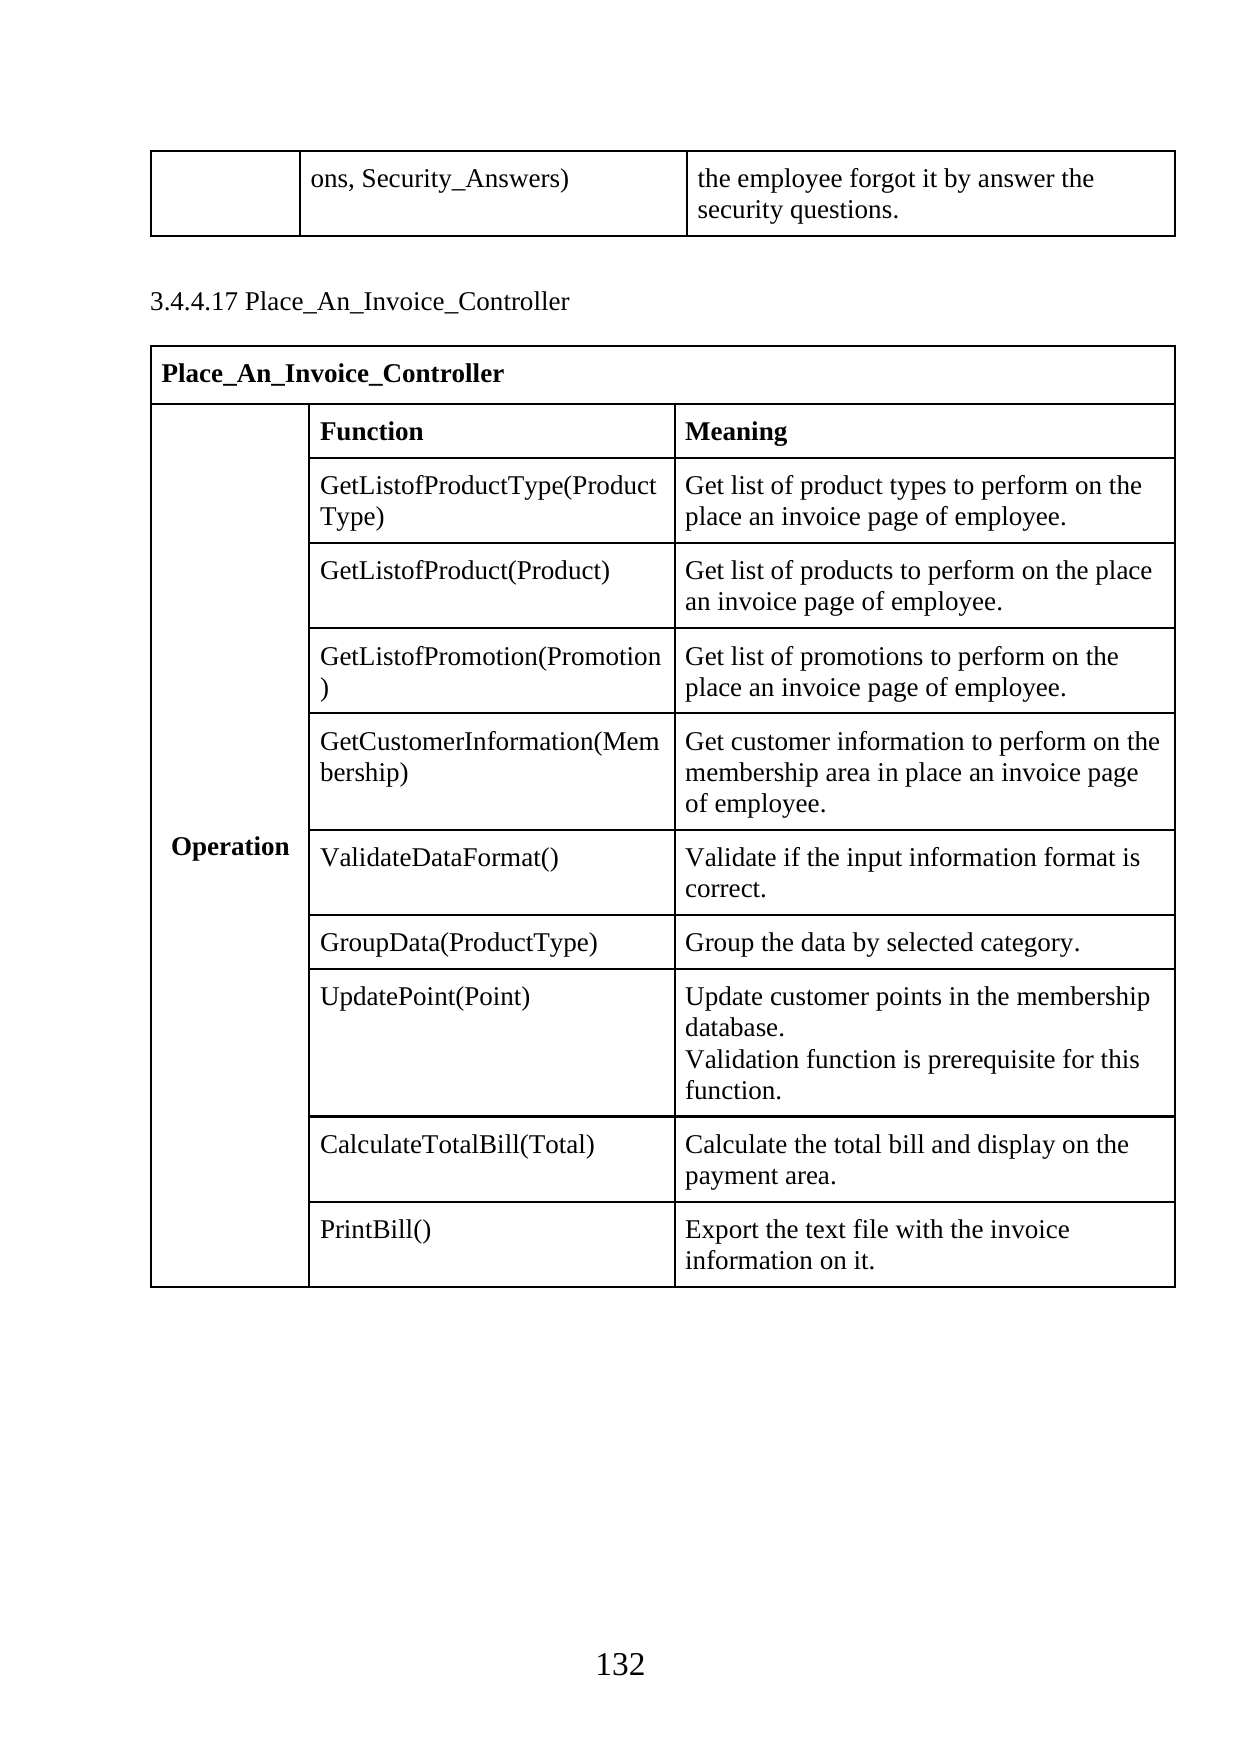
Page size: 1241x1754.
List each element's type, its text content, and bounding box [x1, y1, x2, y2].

table_cell Calculate the total bill and display on the payment area. [676, 1118, 1174, 1201]
table_cell GetCustomerInformation(Membership) [310, 714, 674, 829]
table_cell Validate if the input information format is correct. [676, 831, 1174, 914]
table_cell Get list of products to perform on the place an invoice page of employee. [676, 544, 1174, 627]
table_cell GetListofPromotion(Promotion) [310, 629, 674, 712]
table_cell CalculateTotalBill(Total) [310, 1118, 674, 1201]
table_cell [301, 152, 686, 235]
table_cell UpdatePoint(Point) [310, 970, 674, 1115]
table_header Place_An_Invoice_Controller [152, 347, 1174, 403]
table_cell GetListofProductType(Product Type) [310, 459, 674, 542]
table_cell Get list of promotions to perform on the place an invoice page of employee. [676, 629, 1174, 712]
table_cell Operation [152, 405, 308, 1286]
table_cell Export the text file with the invoice information on it. [676, 1203, 1174, 1286]
table_cell Update customer points in the membership database. Validation function is prerequisite for this function. [676, 970, 1174, 1115]
table_cell PrintBill() [310, 1203, 674, 1286]
table_cell Get customer information to perform on the membership area in place an invoice page of employee. [676, 714, 1174, 829]
table_cell Meaning [676, 405, 1174, 457]
subtitle 3.4.4.17 Place_An_Invoice_Controller [150, 286, 1090, 317]
table_cell GetListofProduct(Product) [310, 544, 674, 627]
table_cell Function [310, 405, 674, 457]
table_cell GroupData(ProductType) [310, 916, 674, 968]
table_cell Group the data by selected category. [676, 916, 1174, 968]
table_cell ValidateDataFormat() [310, 831, 674, 914]
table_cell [688, 152, 1174, 235]
table_cell Get list of product types to perform on the place an invoice page of employee. [676, 459, 1174, 542]
